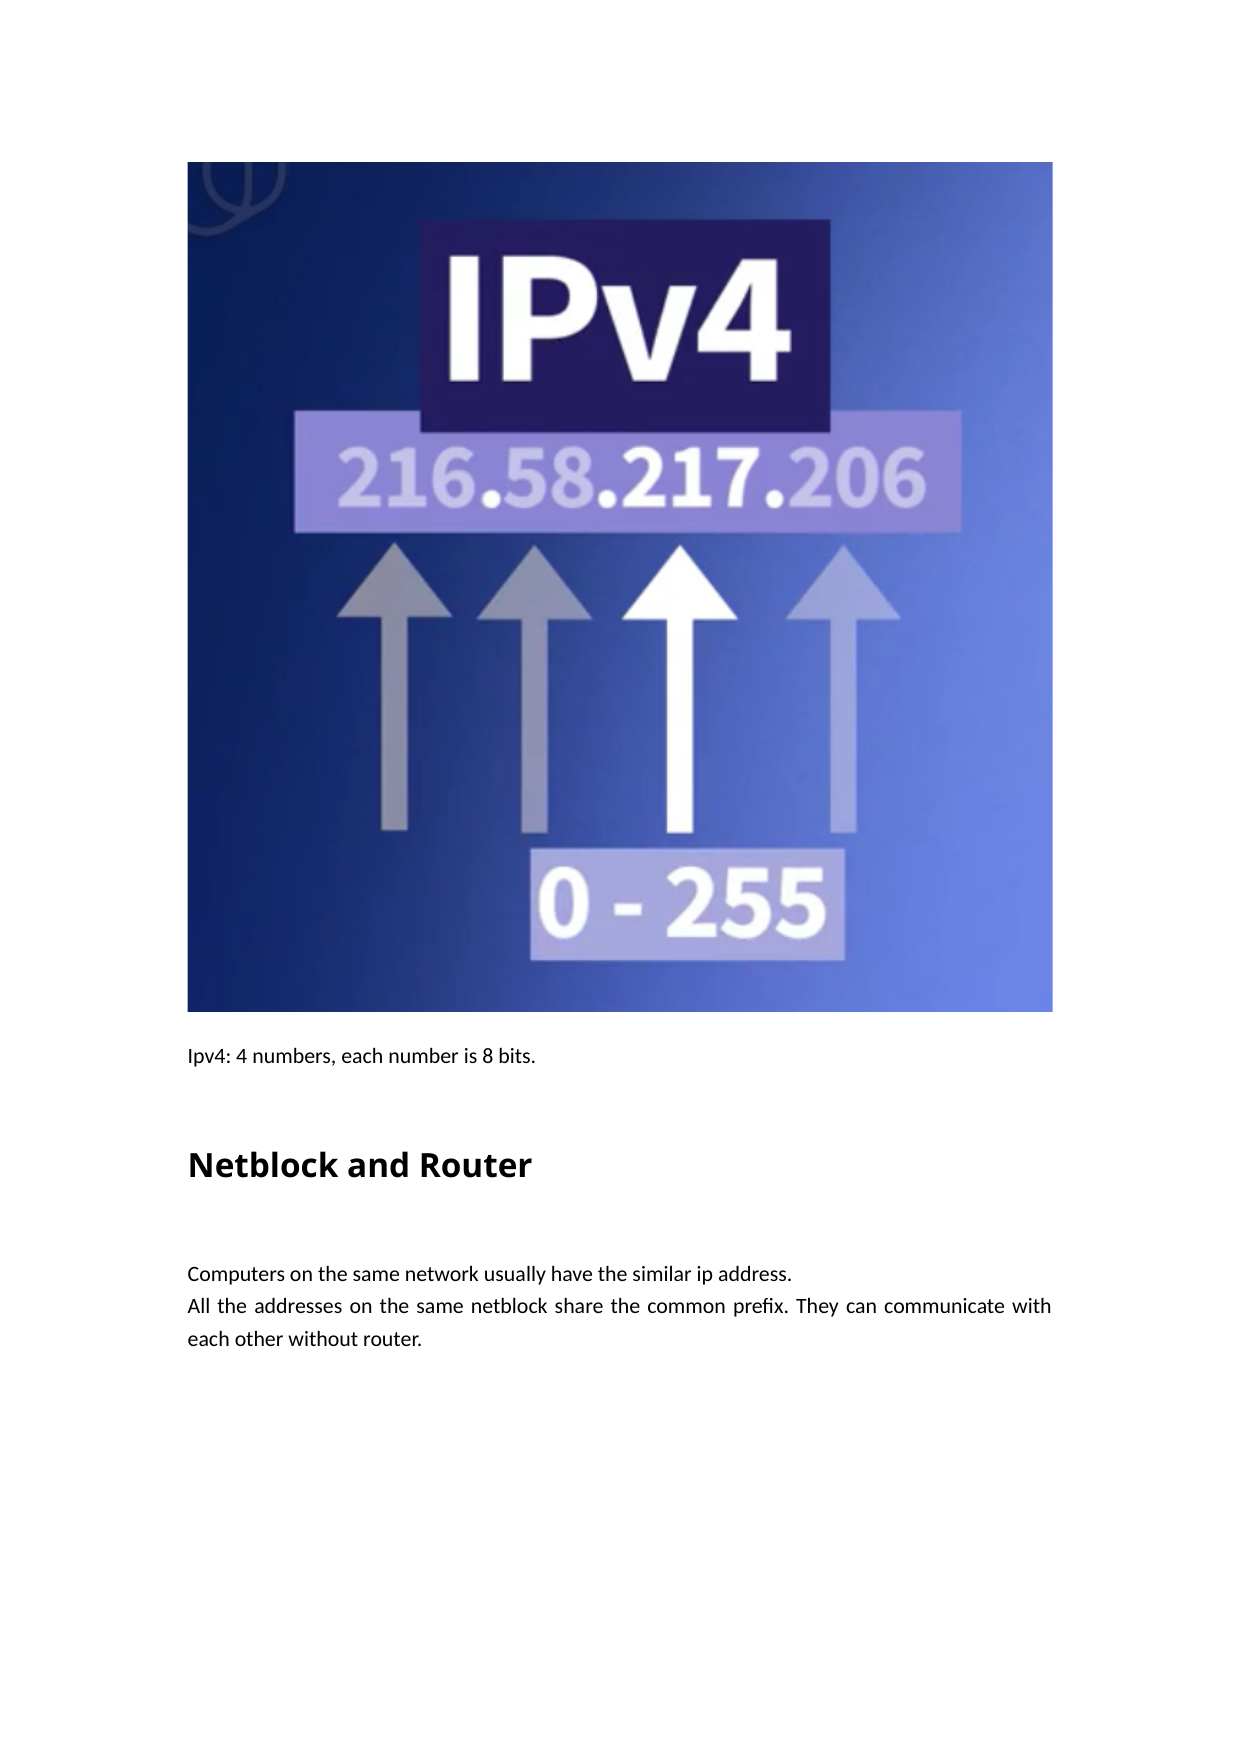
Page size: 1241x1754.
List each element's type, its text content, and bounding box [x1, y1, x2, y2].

text Ipv4: 4 numbers, each number is 8 bits. [187, 1039, 1053, 1072]
picture [187, 162, 1053, 1012]
subtitle Netblock and Router [187, 1132, 1053, 1197]
text All the addresses on the same netblock share the common prefix. They can communicate with each other without router. [187, 1289, 1053, 1354]
text Computers on the same network usually have the similar ip address. [187, 1257, 1053, 1289]
